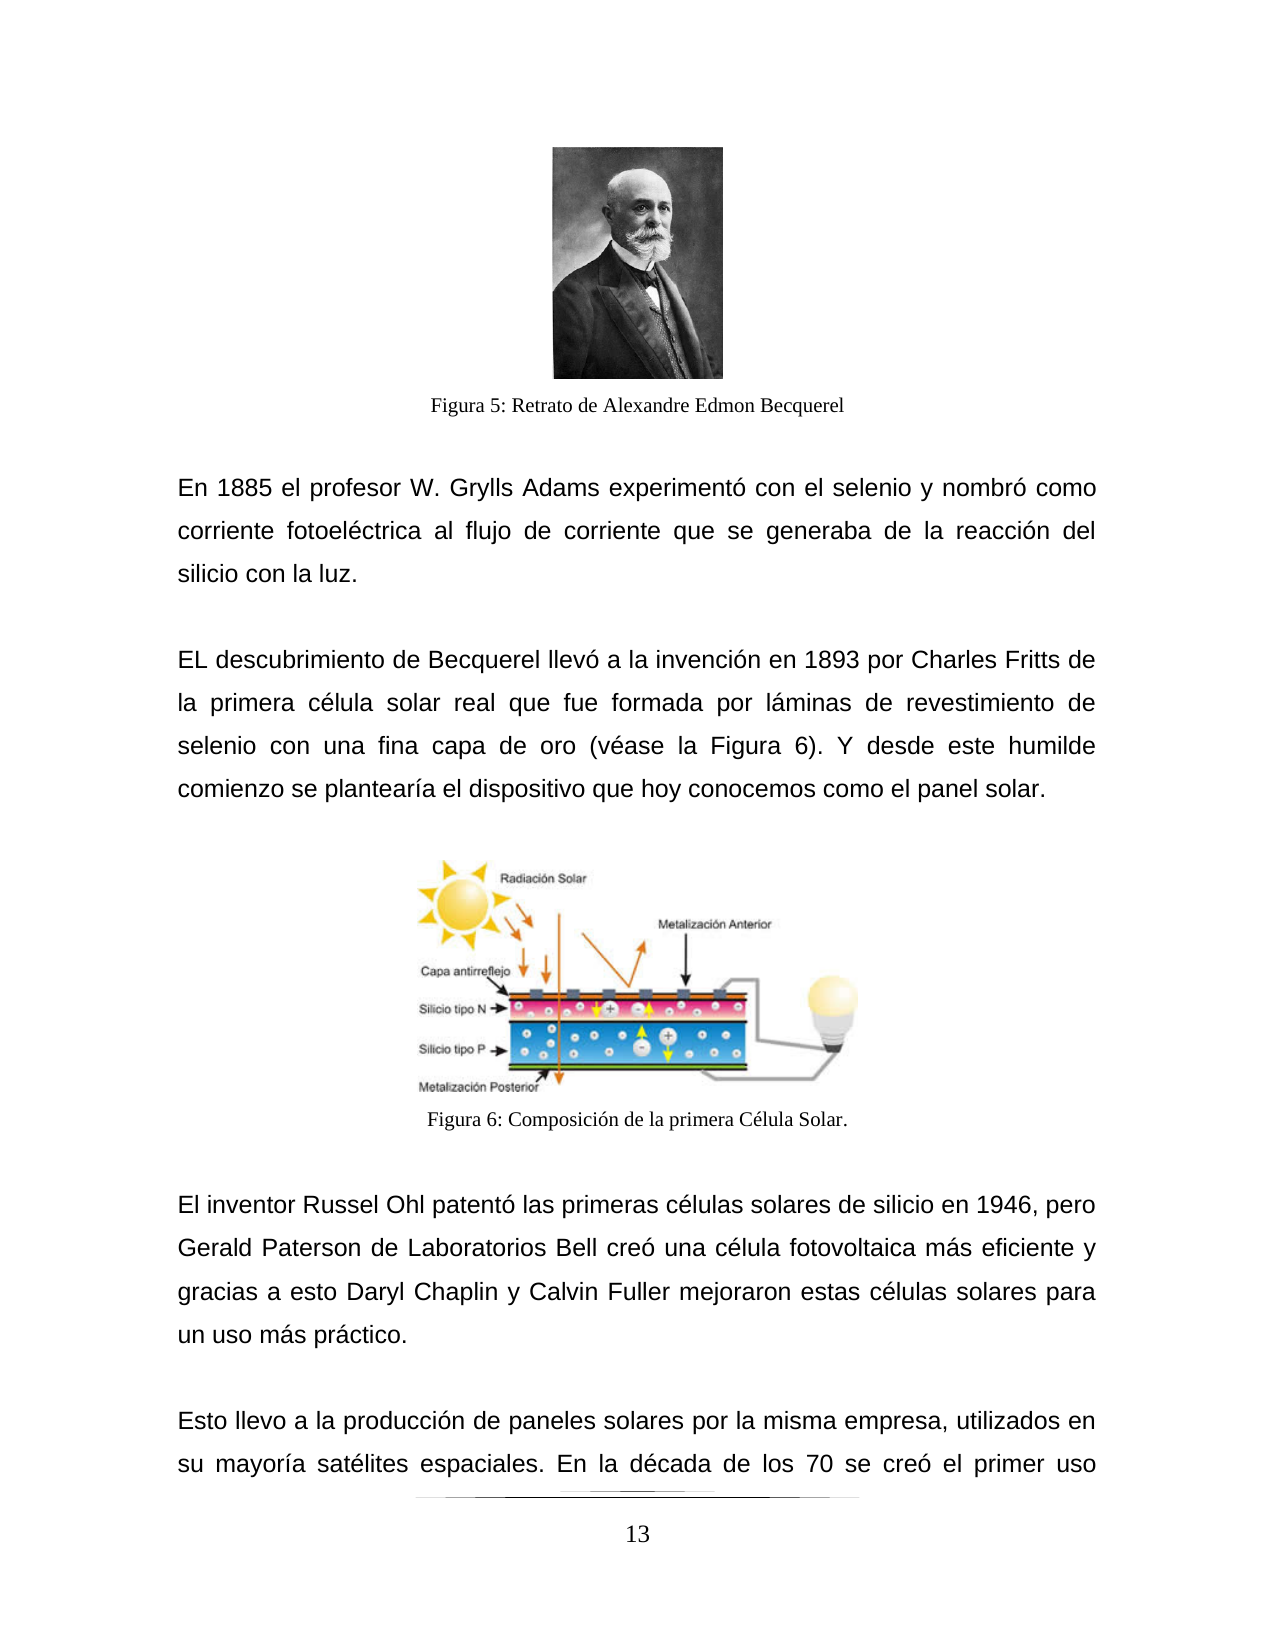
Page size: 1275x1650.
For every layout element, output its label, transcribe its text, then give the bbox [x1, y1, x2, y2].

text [177, 1406, 1098, 1478]
text Figura 5: Retrato de Alexandre Edmon Becquerel [177, 393, 1098, 417]
text El inventor Russel Ohl patentó las primeras células solares de silicio en 1946, pero Gerald Paterson de Laboratorios Bell creó una célula fotovoltaica más eficiente y gracias a esto Daryl Chaplin y Calvin Fuller mejoraron estas células solares para un uso más práctico. [177, 1190, 1098, 1348]
picture [417, 860, 858, 1092]
text En 1885 el profesor W. Grylls Adams experimentó con el selenio y nombró como corriente fotoeléctrica al flujo de corriente que se generaba de la reacción del silicio con la luz. [177, 473, 1098, 588]
picture [552, 147, 723, 379]
text Figura 6: Composición de la primera Célula Solar. [177, 1106, 1098, 1131]
text EL descubrimiento de Becquerel llevó a la invención en 1893 por Charles Fritts de la primera célula solar real que fue formada por láminas de revestimiento de selenio con una fina capa de oro (véase la Figura 6). Y desde este humilde comienzo se plantearía el dispositivo que hoy conocemos como el panel solar. [177, 645, 1098, 803]
